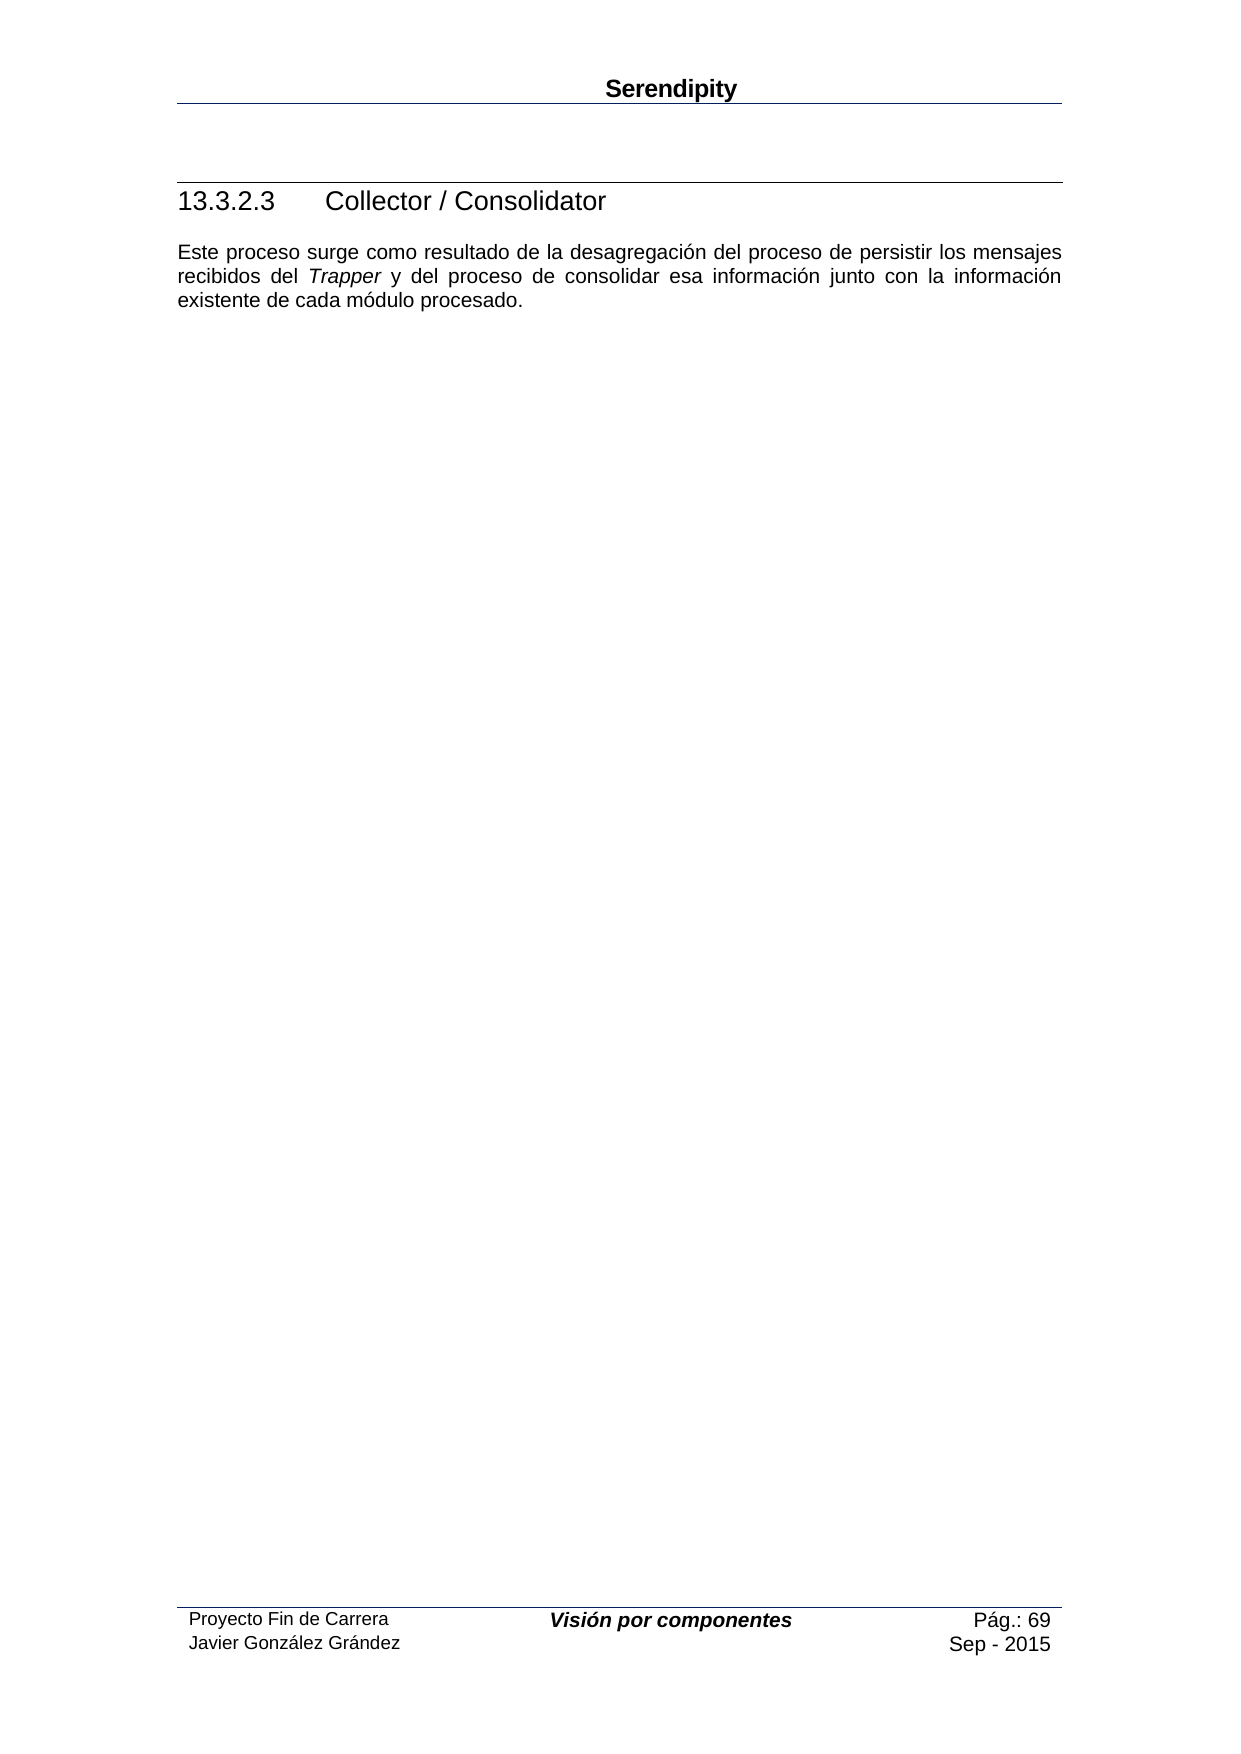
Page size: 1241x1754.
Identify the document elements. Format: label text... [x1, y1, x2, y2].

text Este proceso surge como resultado de la desagregación del proceso de persistir los mensajes recibidos del Trapper y del proceso de consolidar esa información junto con la información existente de cada módulo procesado. [177, 240, 1063, 312]
subtitle Collector / Consolidator [177, 183, 1063, 216]
